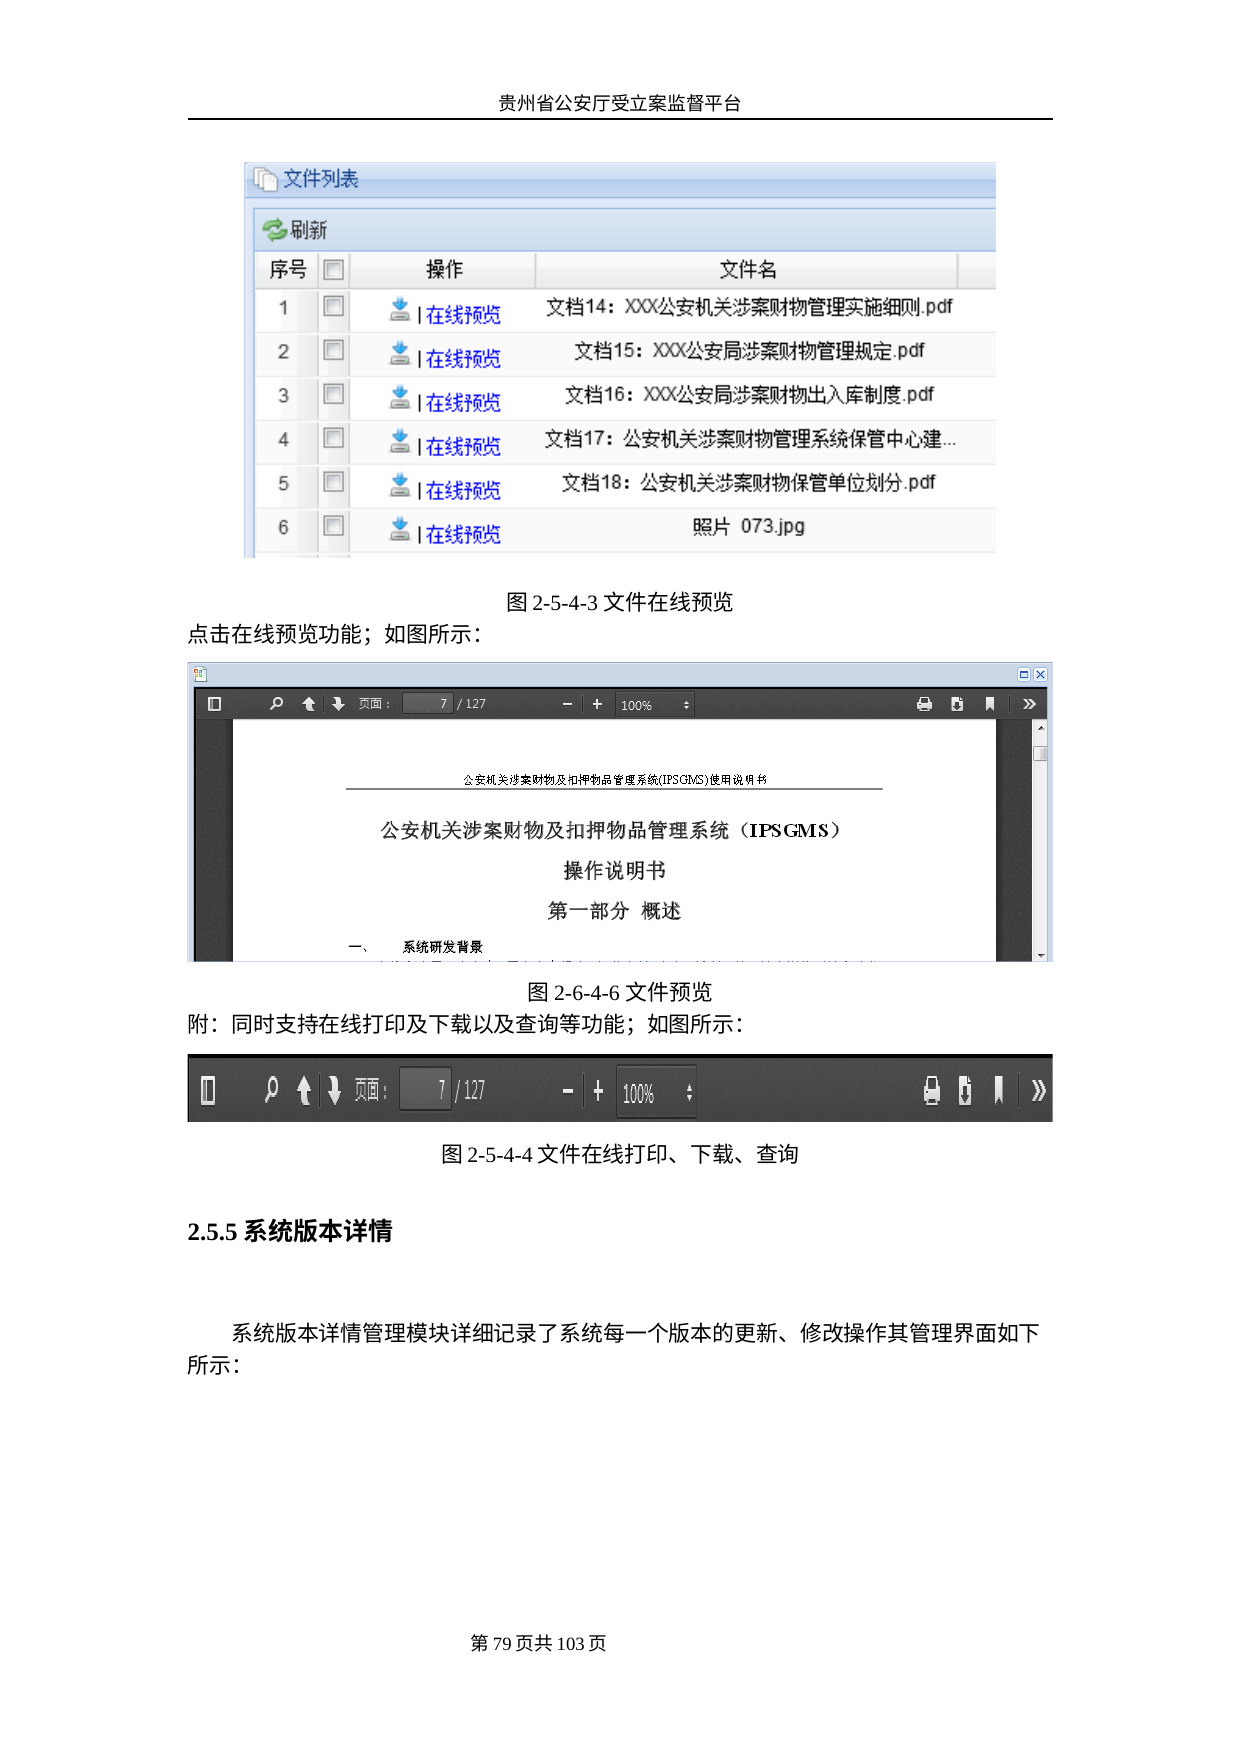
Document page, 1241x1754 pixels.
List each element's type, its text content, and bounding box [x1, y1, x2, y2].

text 图2-6-4-6 文件预览 [187, 974, 1053, 1007]
text 点击在线预览功能；如图所示： [187, 617, 1053, 649]
text 图2-5-4-3 文件在线预览 [187, 584, 1053, 617]
picture [244, 162, 996, 558]
picture [187, 662, 1053, 962]
text 系统版本详情管理模块详细记录了系统每一个版本的更新、修改操作其管理界面如下所示： [187, 1315, 1053, 1380]
text 图2-5-4-4文件在线打印、下载、查询 [187, 1137, 1053, 1169]
text 附：同时支持在线打印及下载以及查询等功能；如图所示： [187, 1007, 1053, 1039]
subtitle 2.5.5 系统版本详情 [187, 1197, 1053, 1262]
picture [187, 1054, 1053, 1122]
